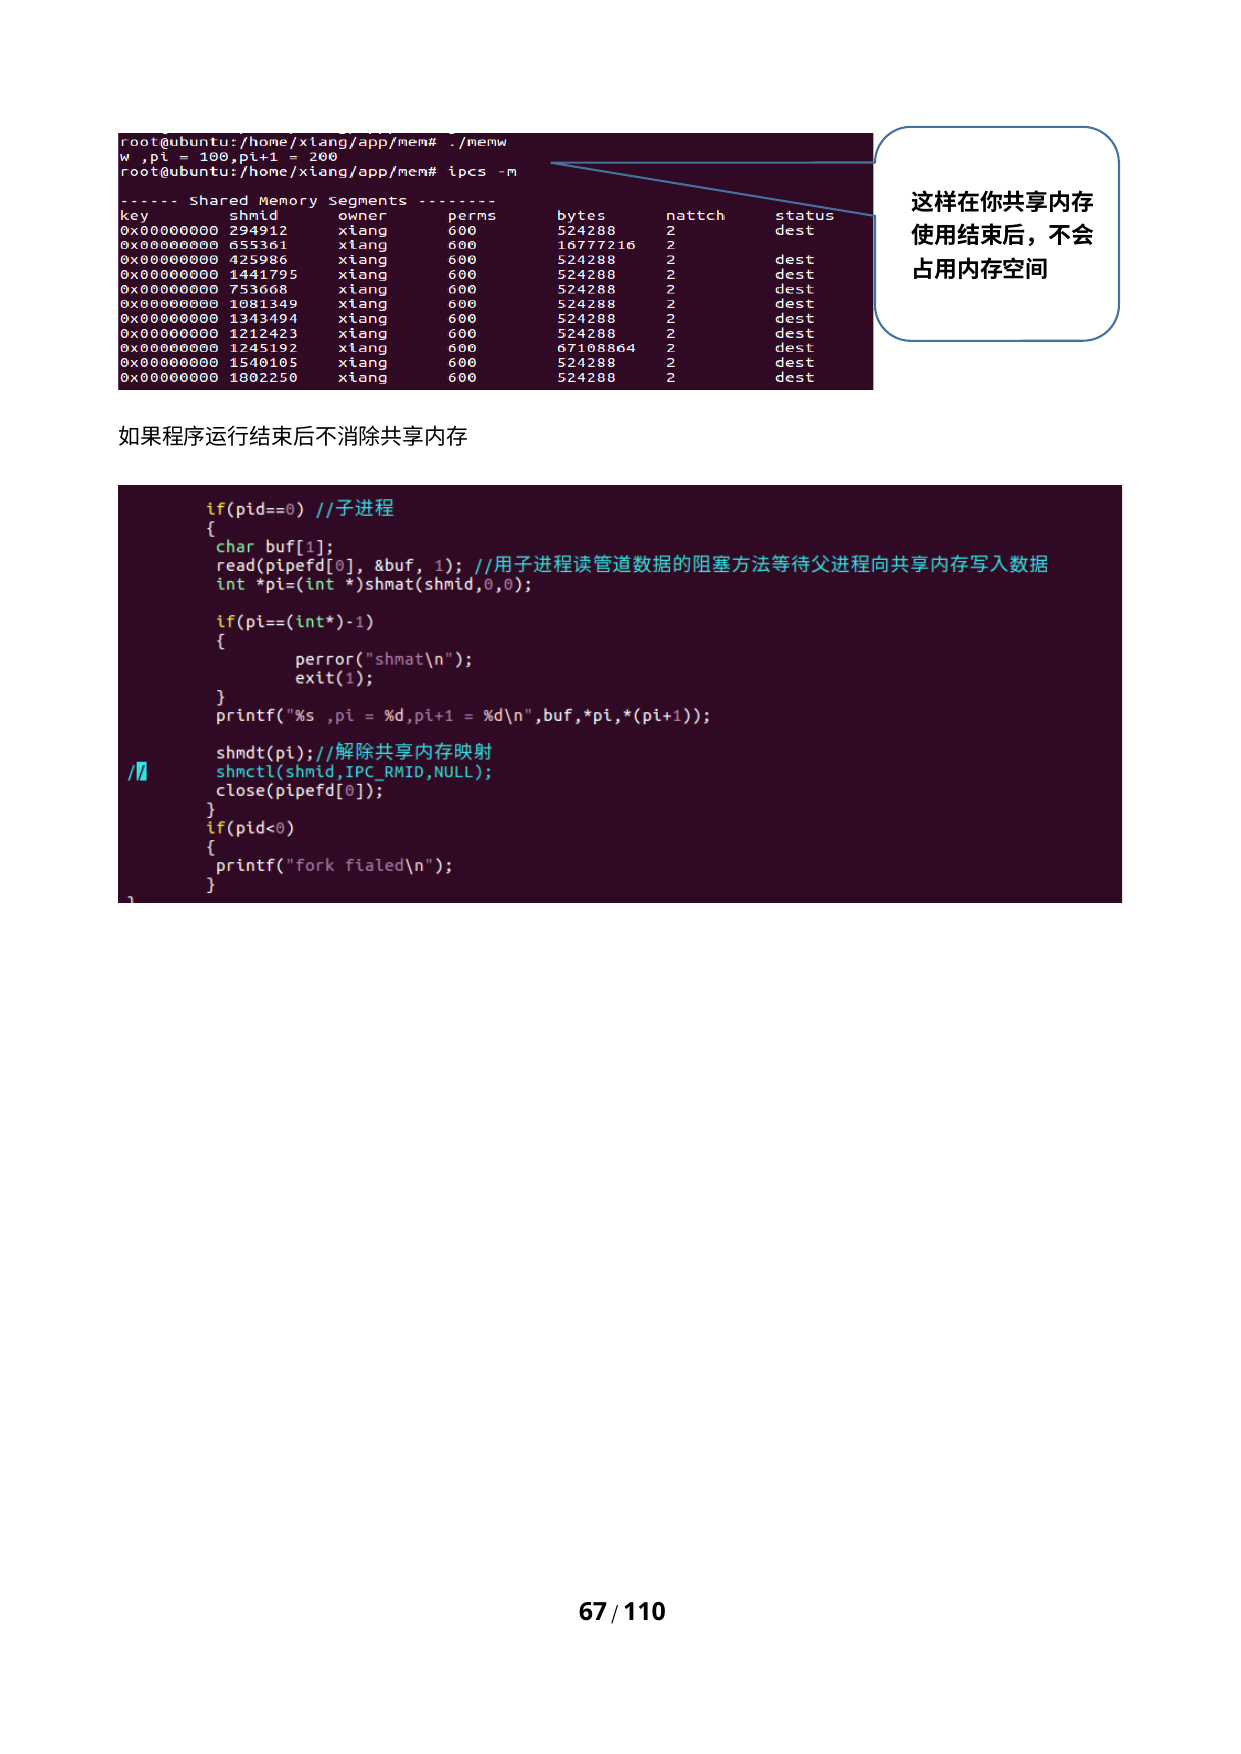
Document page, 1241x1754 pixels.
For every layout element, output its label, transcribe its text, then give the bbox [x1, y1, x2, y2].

text 如果程序运行结束后不消除共享内存 [118, 418, 1122, 452]
picture [118, 133, 874, 390]
picture [572, 164, 874, 214]
picture [118, 485, 1123, 903]
